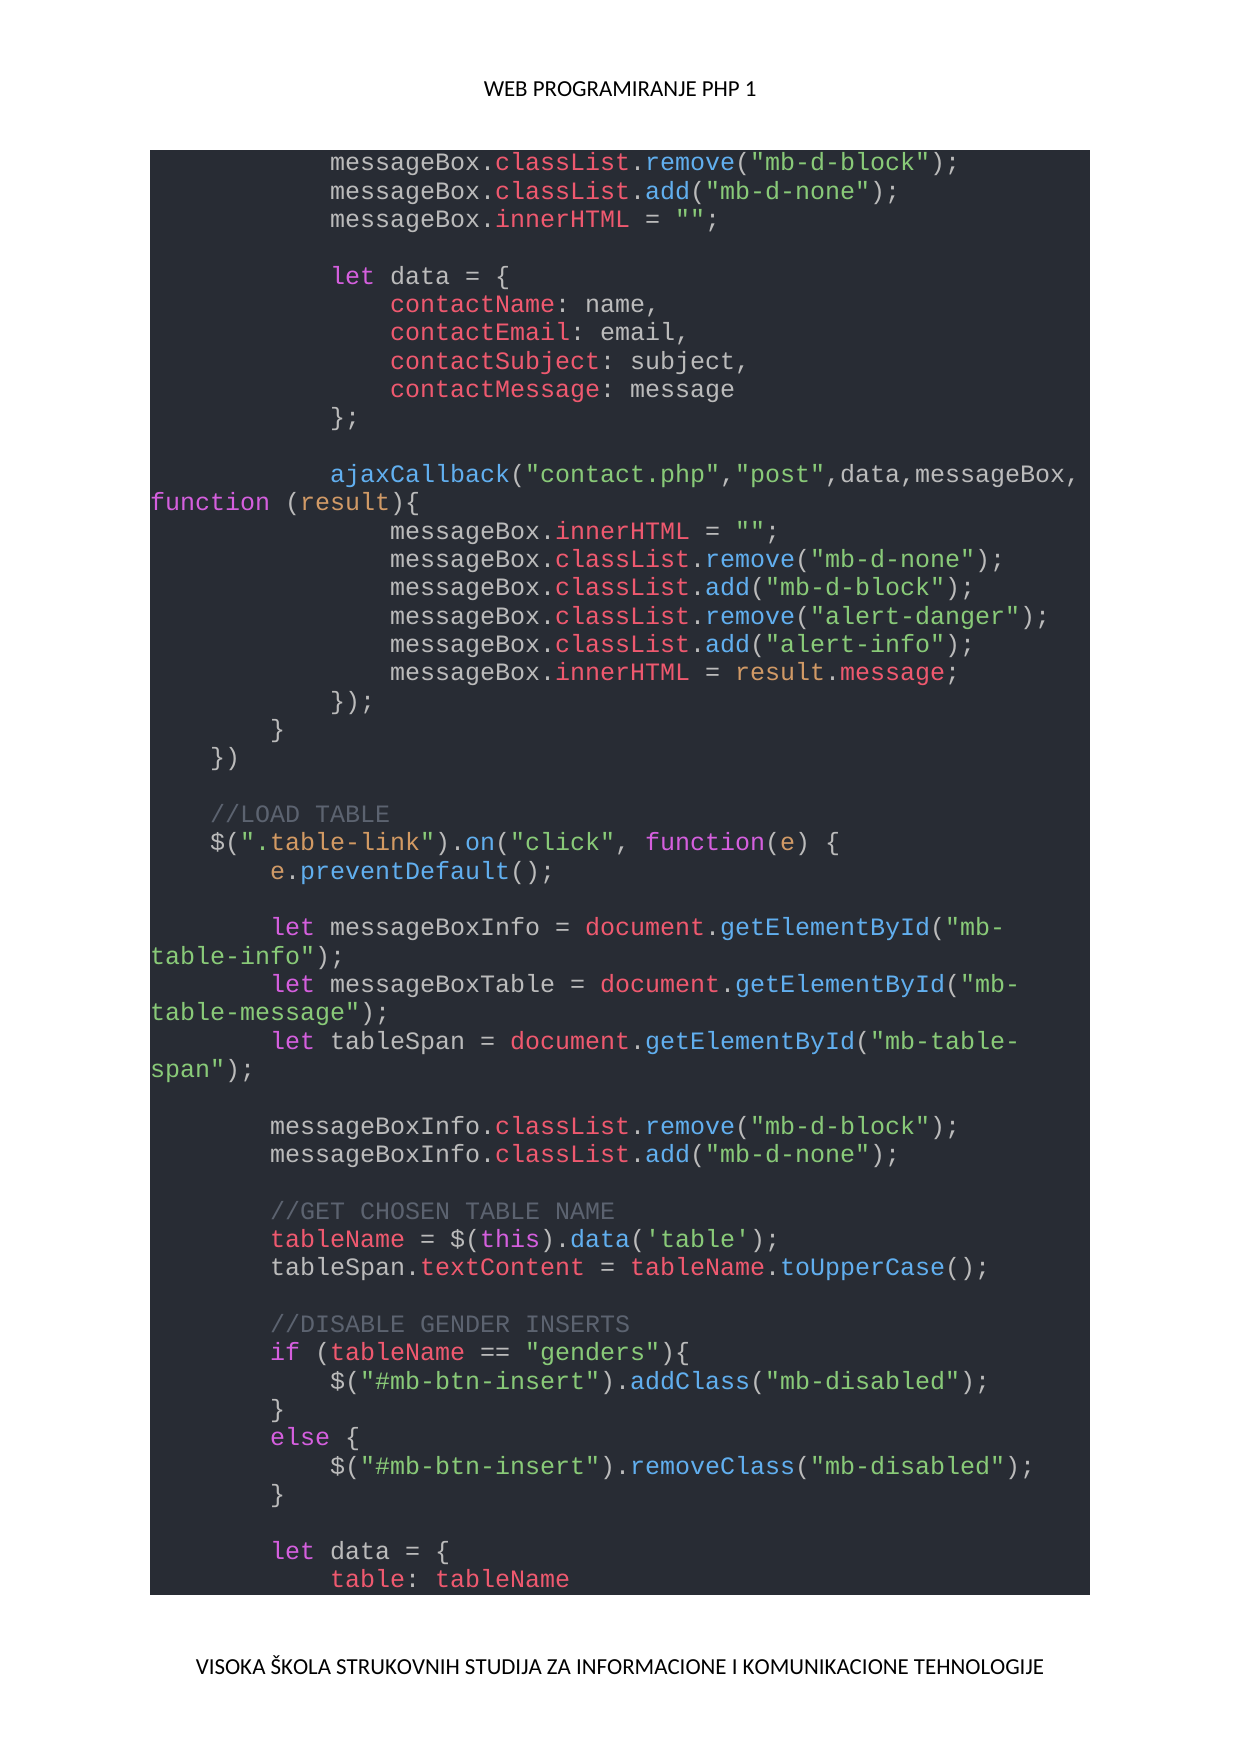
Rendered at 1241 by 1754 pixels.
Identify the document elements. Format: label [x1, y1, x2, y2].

text [150, 150, 1090, 1595]
